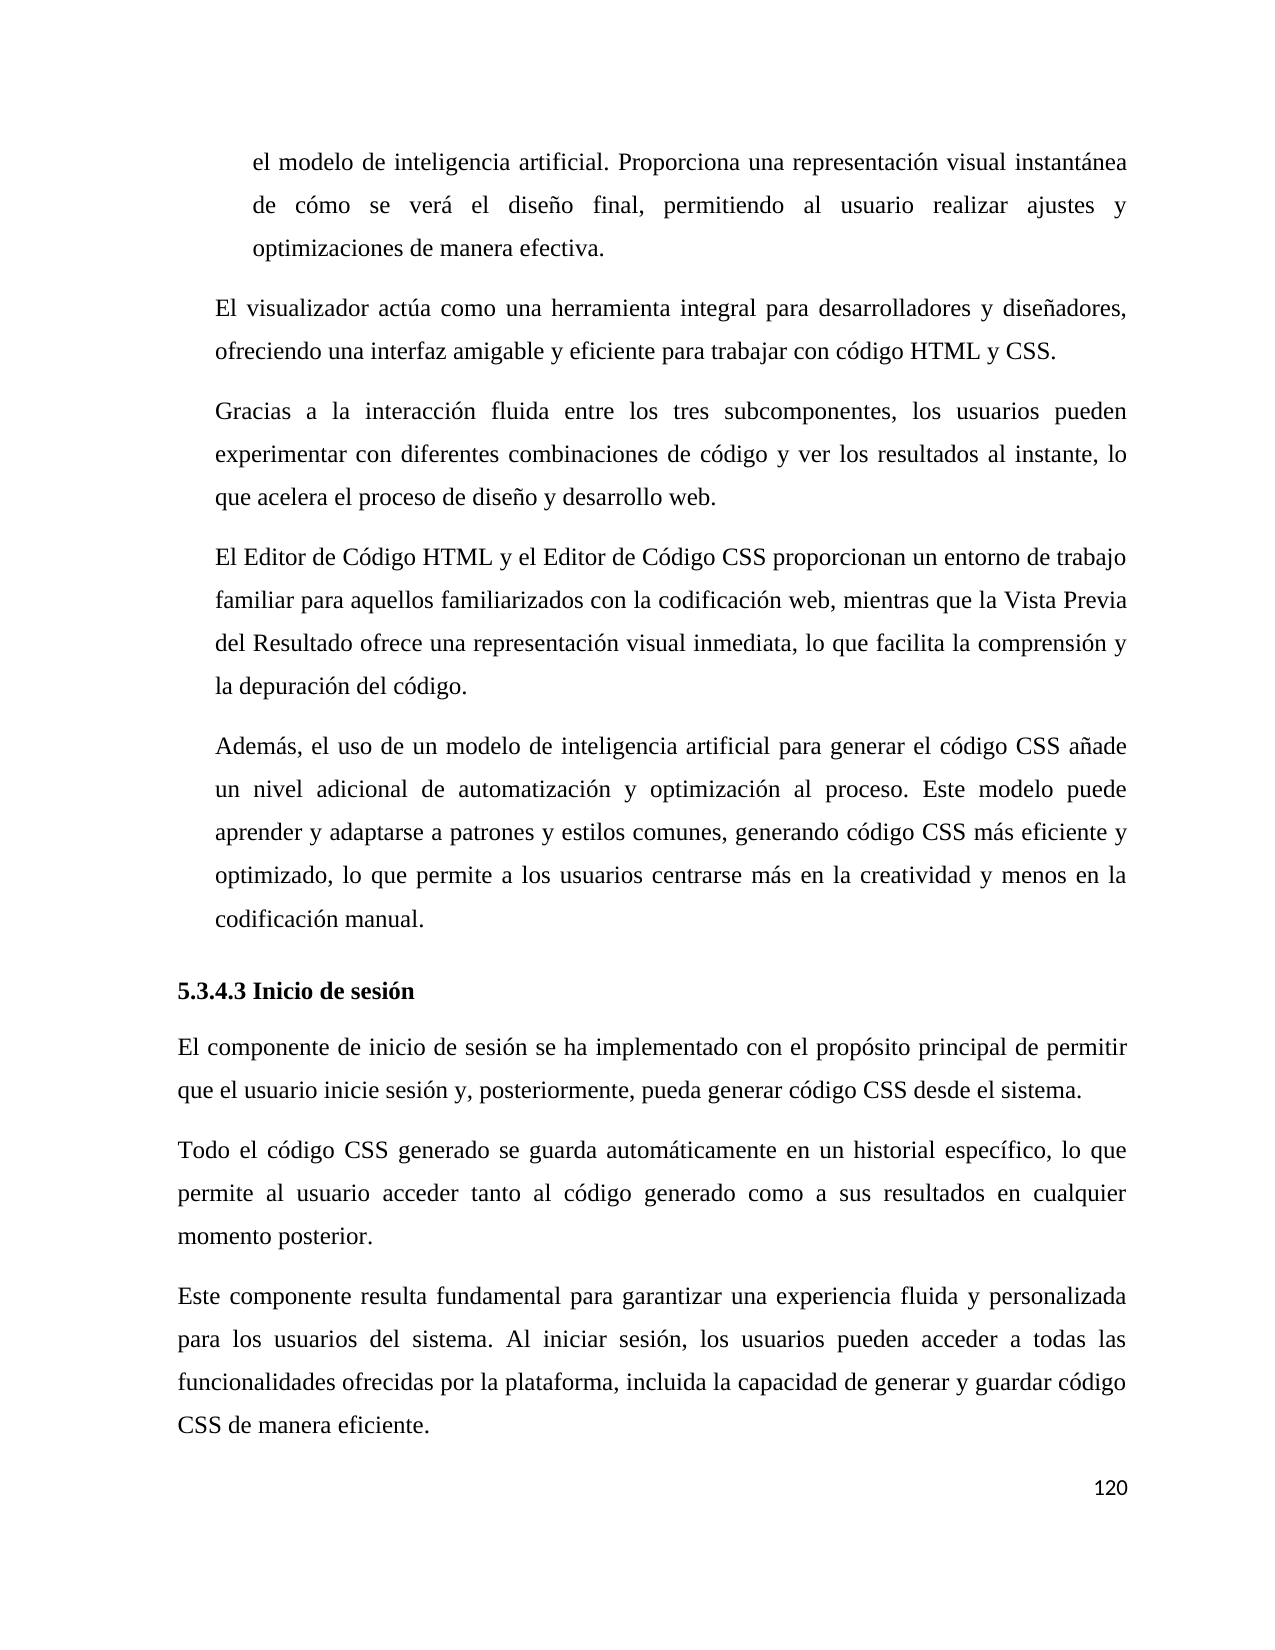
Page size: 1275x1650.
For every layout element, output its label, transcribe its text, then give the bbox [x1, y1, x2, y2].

text Este componente resulta fundamental para garantizar una experiencia fluida y personalizada para los usuarios del sistema. Al iniciar sesión, los usuarios pueden acceder a todas las funcionalidades ofrecidas por la plataforma, incluida la capacidad de generar y guardar código CSS de manera eficiente. [177, 1281, 1128, 1439]
text Gracias a la interacción fluida entre los tres subcomponentes, los usuarios pueden experimentar con diferentes combinaciones de código y ver los resultados al instante, lo que acelera el proceso de diseño y desarrollo web. [215, 396, 1128, 511]
text El visualizador actúa como una herramienta integral para desarrolladores y diseñadores, ofreciendo una interfaz amigable y eficiente para trabajar con código HTML y CSS. [215, 293, 1128, 365]
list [215, 147, 1128, 262]
subtitle 5.3.4.3 Inicio de sesión [177, 976, 1128, 1005]
text El Editor de Código HTML y el Editor de Código CSS proporcionan un entorno de trabajo familiar para aquellos familiarizados con la codificación web, mientras que la Vista Previa del Resultado ofrece una representación visual inmediata, lo que facilita la comprensión y la depuración del código. [215, 542, 1128, 700]
text Todo el código CSS generado se guarda automáticamente en un historial específico, lo que permite al usuario acceder tanto al código generado como a sus resultados en cualquier momento posterior. [177, 1135, 1128, 1250]
text Además, el uso de un modelo de inteligencia artificial para generar el código CSS añade un nivel adicional de automatización y optimización al proceso. Este modelo puede aprender y adaptarse a patrones y estilos comunes, generando código CSS más eficiente y optimizado, lo que permite a los usuarios centrarse más en la creatividad y menos en la codificación manual. [215, 731, 1128, 932]
text El componente de inicio de sesión se ha implementado con el propósito principal de permitir que el usuario inicie sesión y, posteriormente, pueda generar código CSS desde el sistema. [177, 1032, 1128, 1104]
